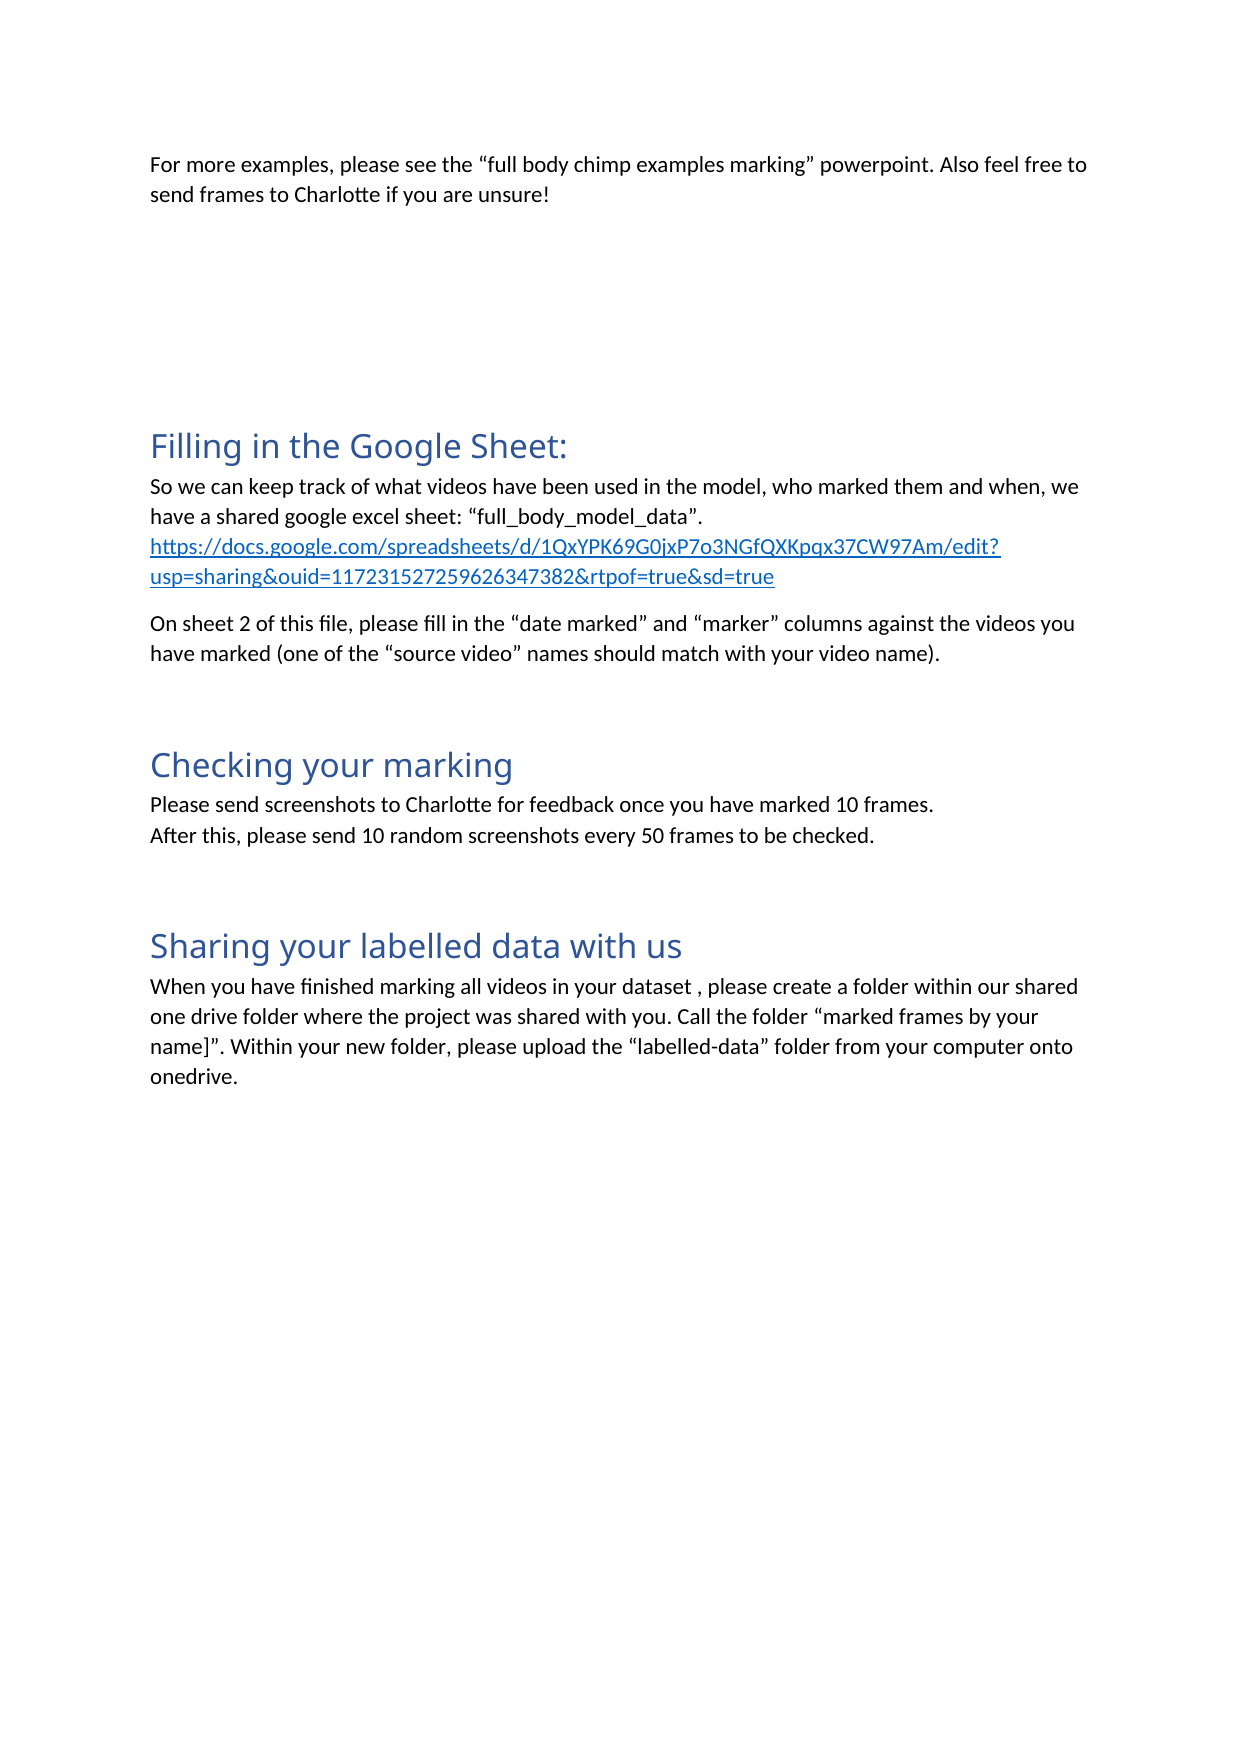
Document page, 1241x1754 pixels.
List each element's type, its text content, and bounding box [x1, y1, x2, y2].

text When you have finished marking all videos in your dataset , please create a folder within our shared one drive folder where the project was shared with you. Call the folder “marked frames by your name]”. Within your new folder, please upload the “labelled-data” folder from your computer onto onedrive. [150, 972, 1090, 1091]
text Please send screenshots to Charlotte for feedback once you have marked 10 frames. After this, please send 10 random screenshots every 50 frames to be checked. [150, 791, 1090, 849]
text For more examples, please see the “full body chimp examples marking” powerpoint. Also feel free to send frames to Charlotte if you are unsure! [150, 150, 1090, 208]
subtitle Filling in the Google Sheet: [150, 423, 1090, 468]
text On sheet 2 of this file, please fill in the “date marked” and “marker” columns against the videos you have marked (one of the “source video” names should match with your video name). [150, 609, 1090, 668]
text So we can keep track of what videos have been used in the model, who marked them and when, we have a shared google excel sheet: “full_body_model_data”. https://docs.google.com/spreadsheets/d/1QxYPK69G0jxP7o3NGfQXKpqx37CW97Am/edit?usp=sharing&ouid=117231527259626347382&rtpof=true&sd=true [150, 472, 1090, 591]
subtitle Checking your marking [150, 742, 1090, 787]
subtitle Sharing your labelled data with us [150, 923, 1090, 968]
